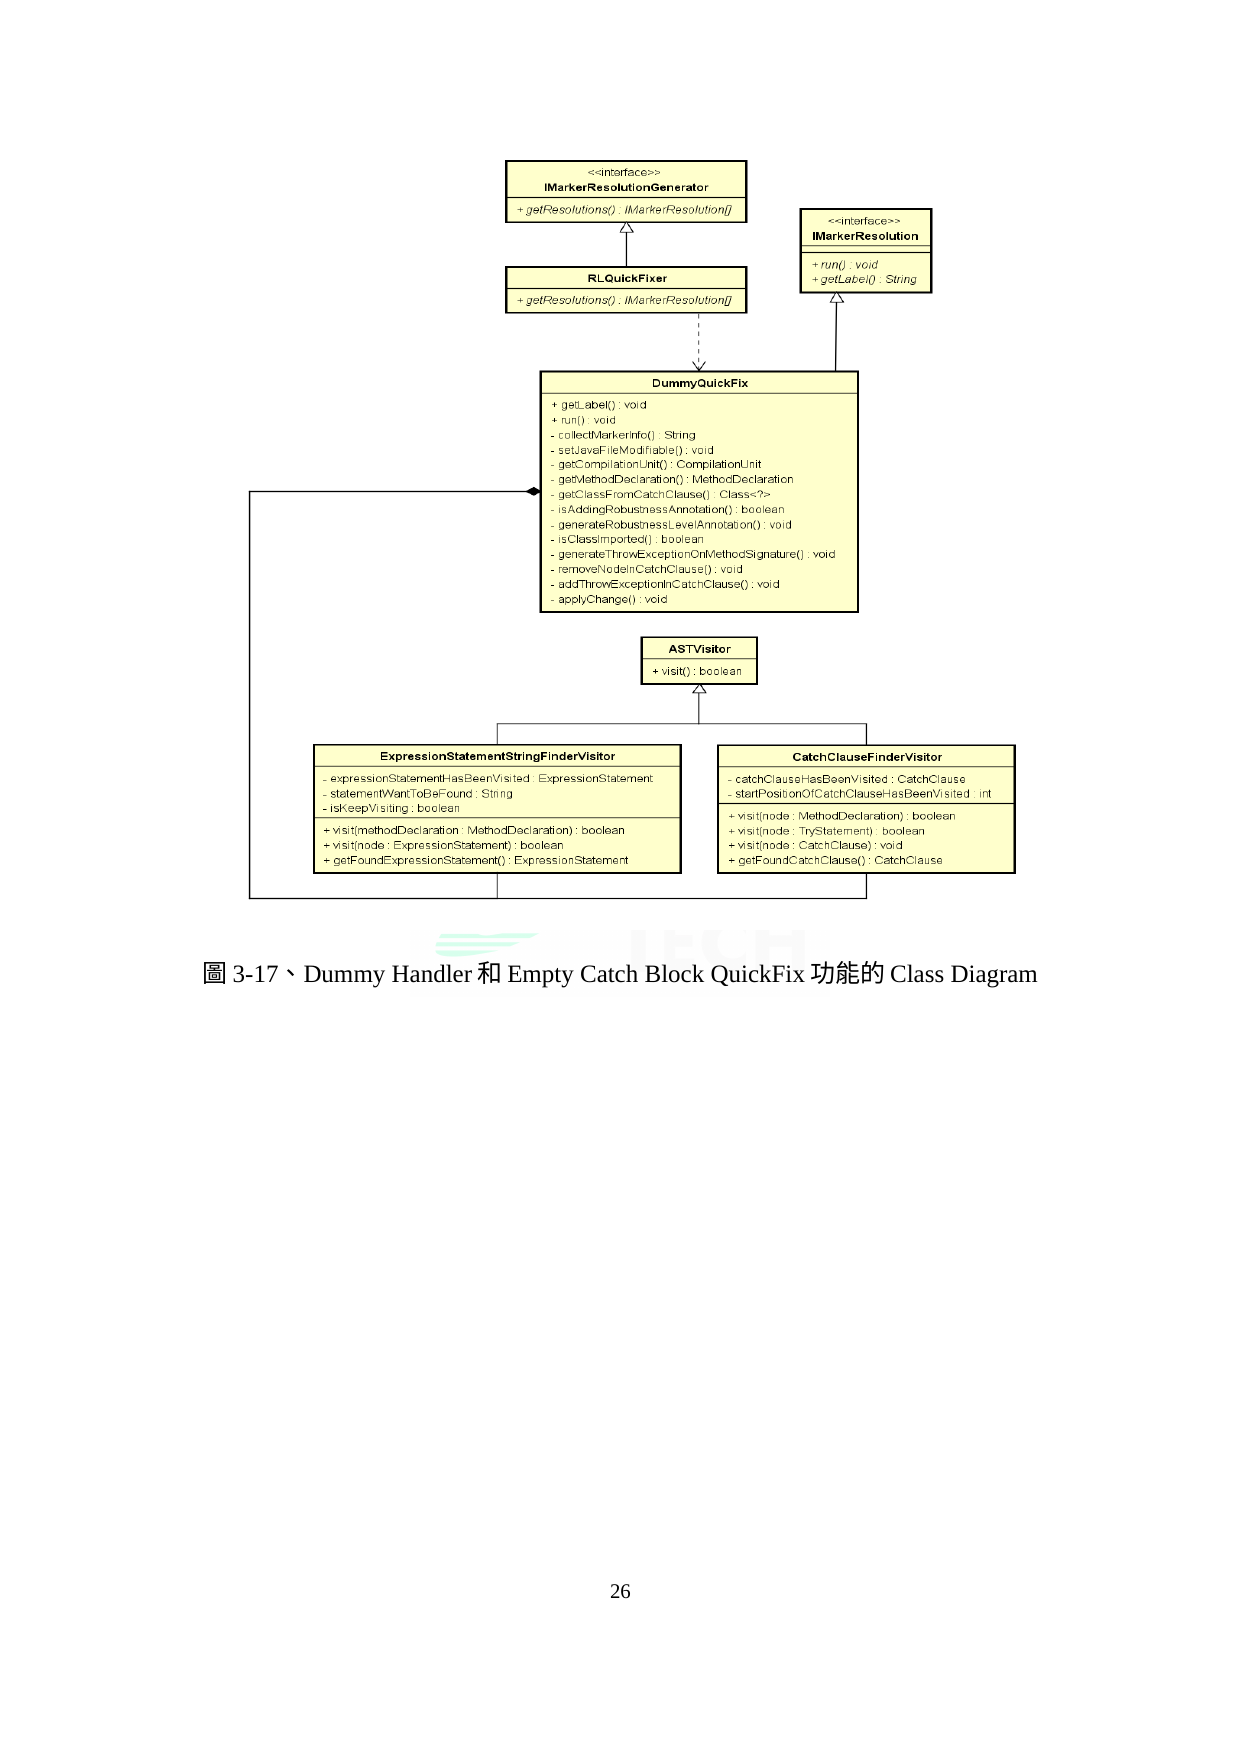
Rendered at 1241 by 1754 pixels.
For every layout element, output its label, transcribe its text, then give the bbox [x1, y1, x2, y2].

picture [215, 150, 1026, 930]
text 圖3-17、Dummy Handler和Empty Catch Block QuickFix功能的Class Diagram [148, 952, 1092, 990]
